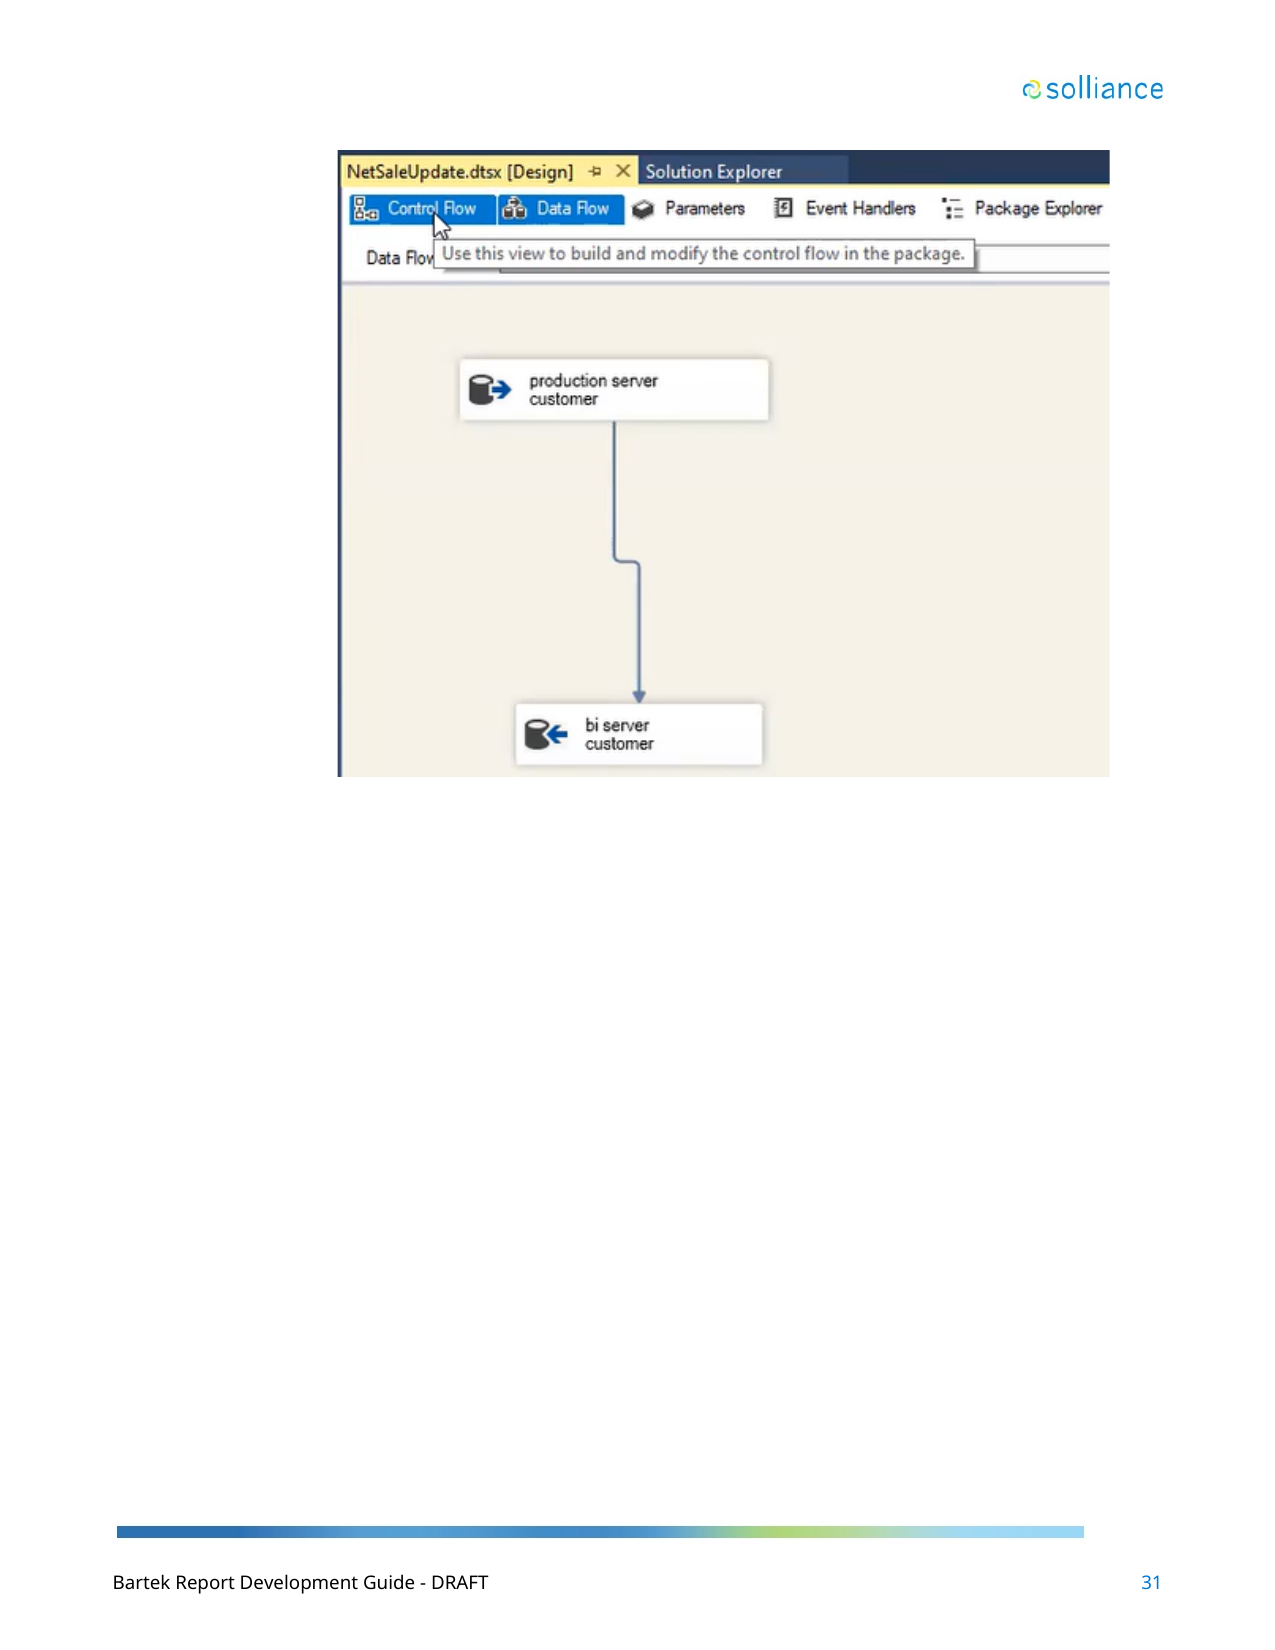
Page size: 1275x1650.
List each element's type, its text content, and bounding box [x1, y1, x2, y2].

picture [112, 1521, 1088, 1544]
picture [1018, 75, 1163, 103]
picture [337, 150, 1110, 777]
